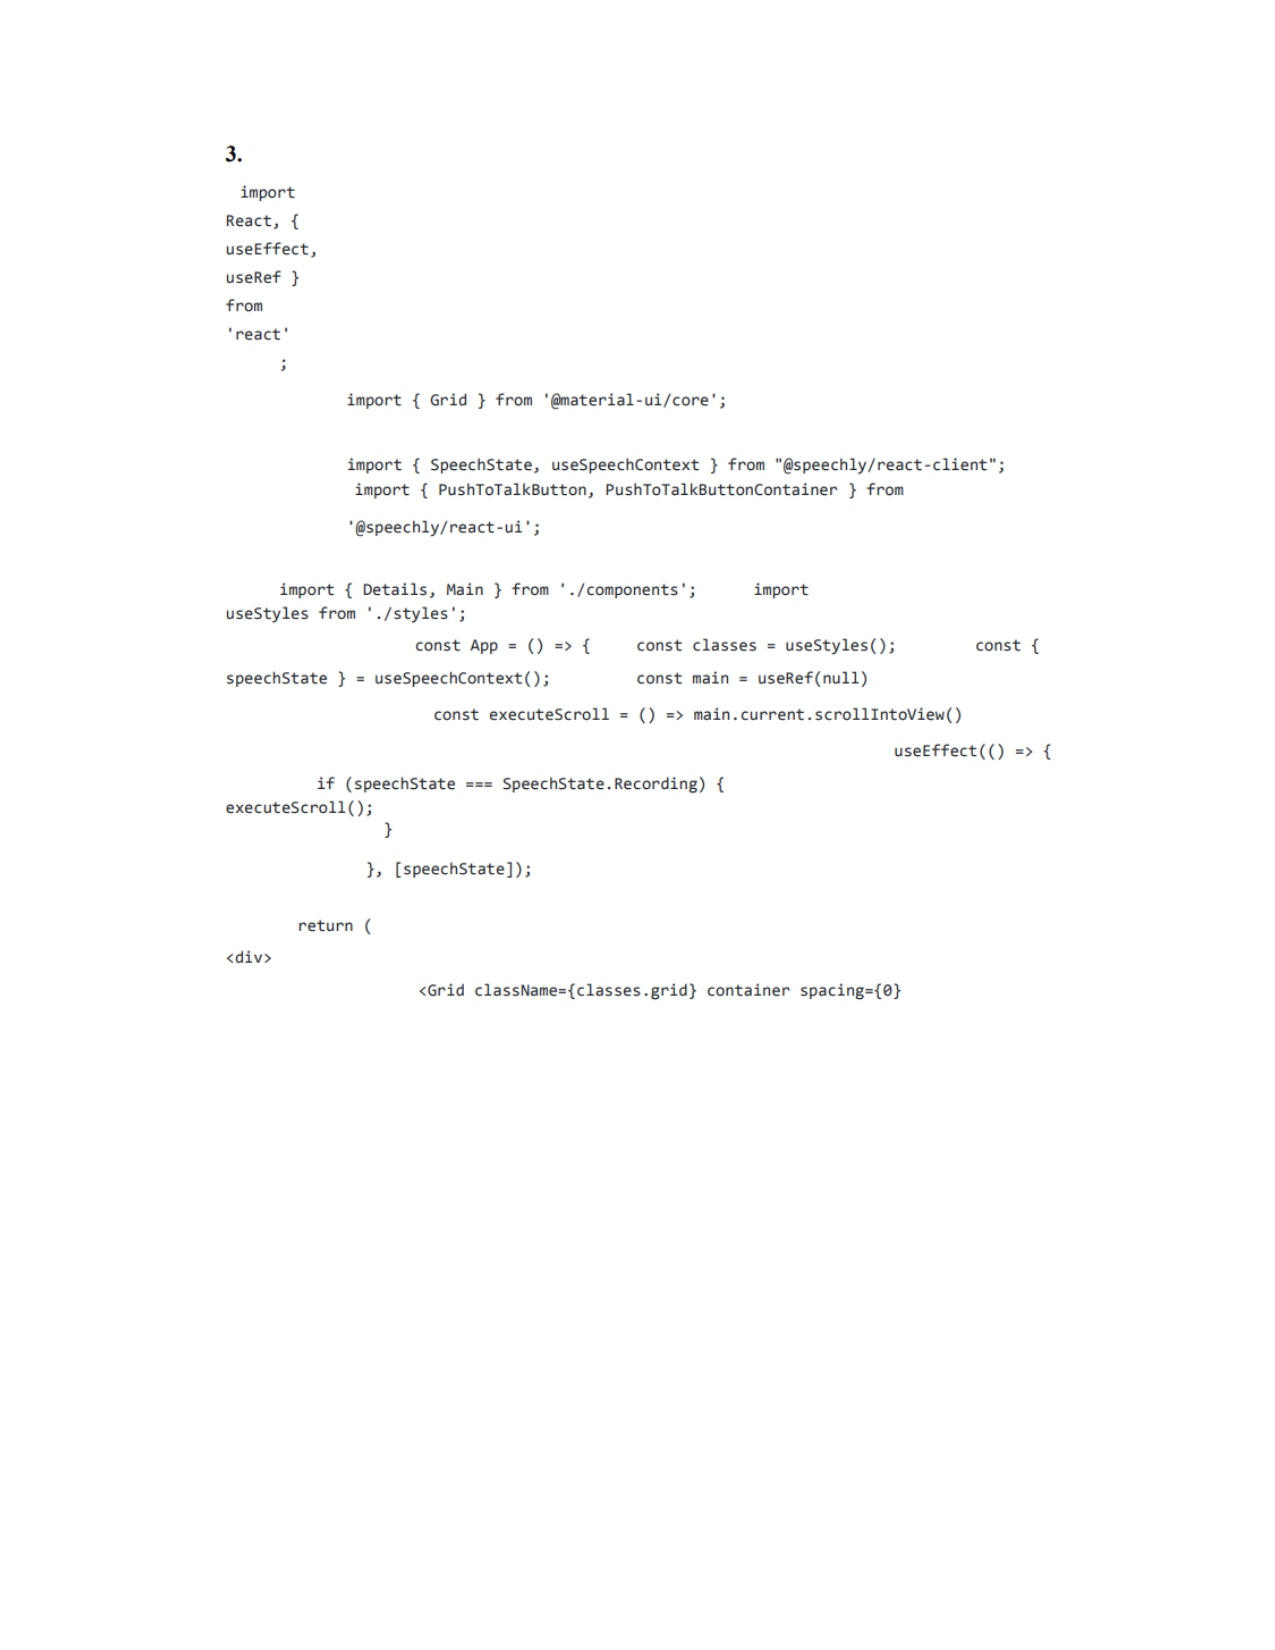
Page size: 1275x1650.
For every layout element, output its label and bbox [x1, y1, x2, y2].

picture [150, 116, 1125, 1082]
